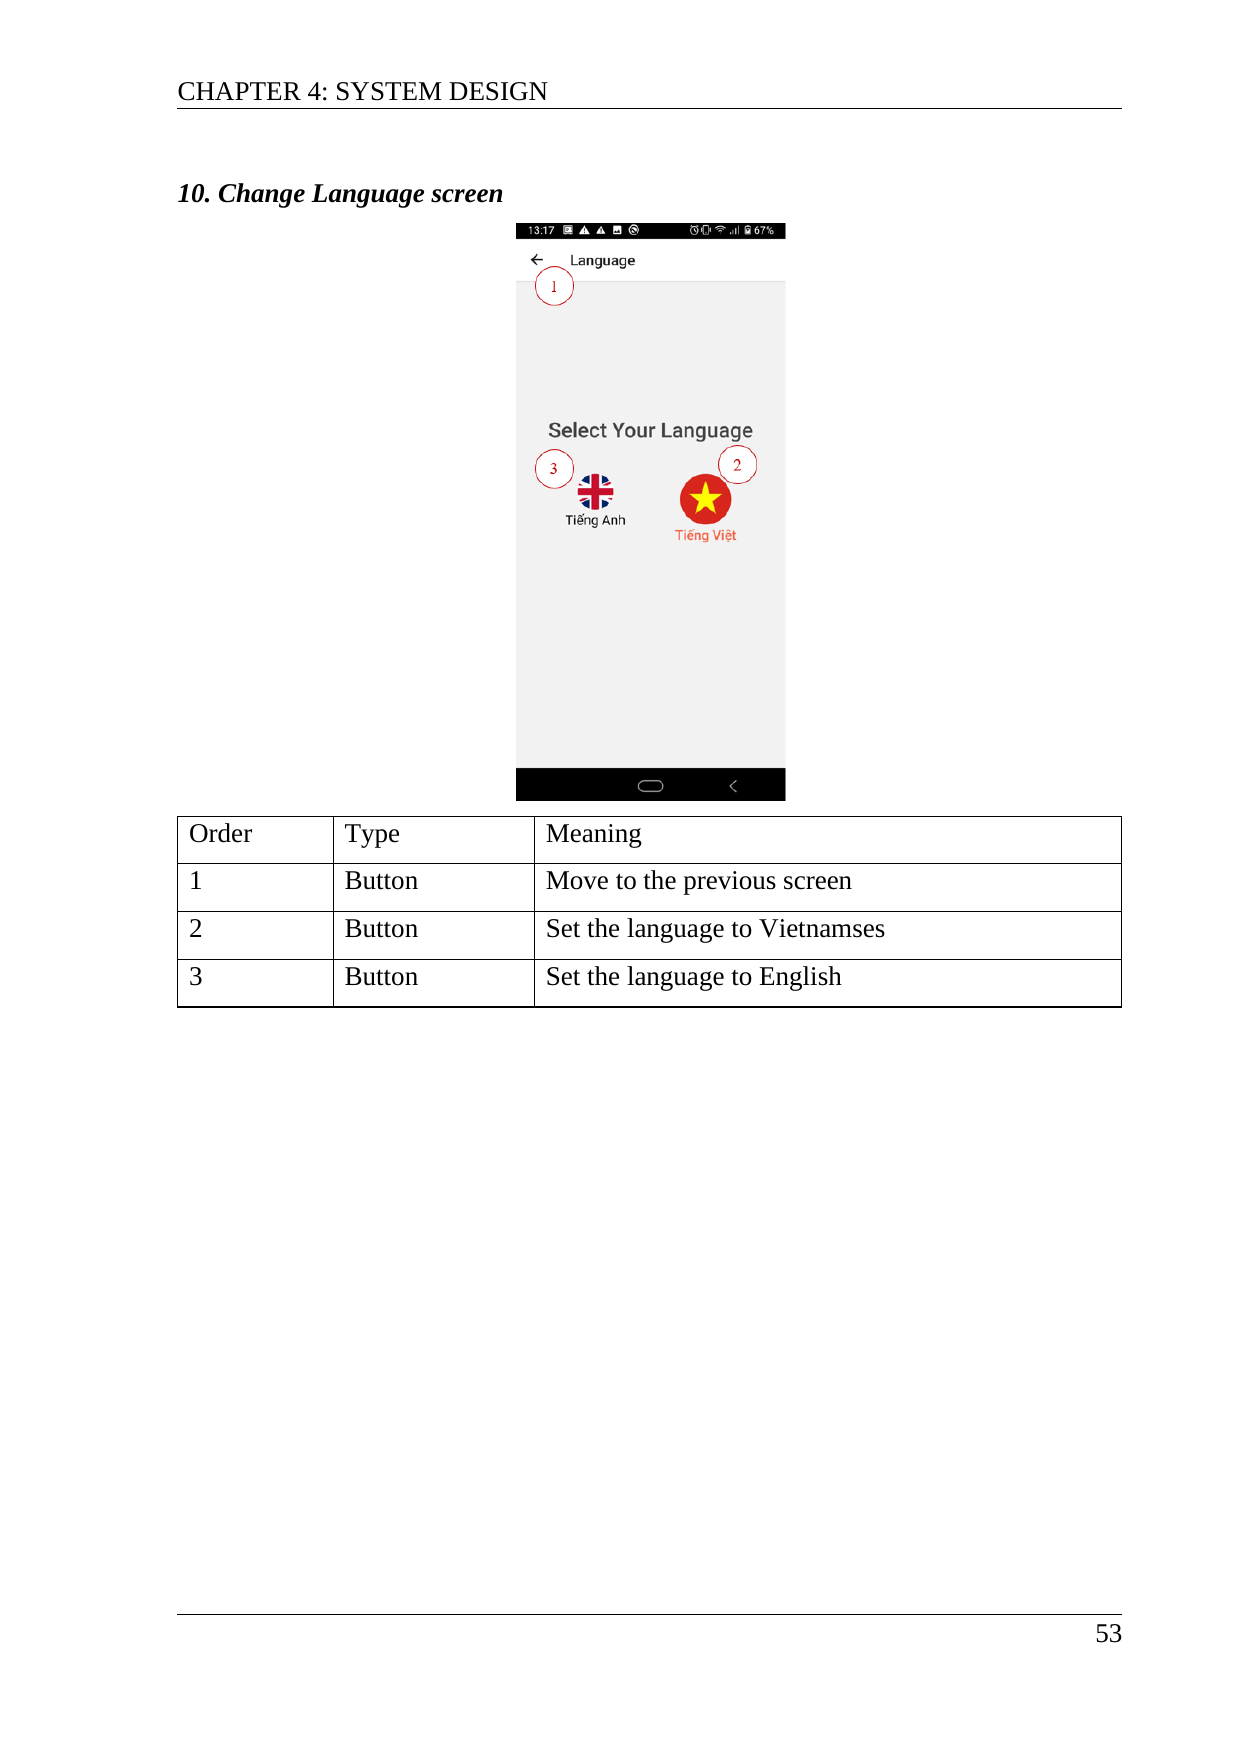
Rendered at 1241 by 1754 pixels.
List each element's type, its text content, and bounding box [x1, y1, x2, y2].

table_cell Set the language to English [535, 960, 1121, 1006]
picture [513, 223, 786, 801]
table_cell Move to the previous screen [535, 864, 1121, 911]
table_cell 2 [178, 912, 333, 959]
table_cell Button [334, 864, 534, 911]
table_header Meaning [535, 817, 1121, 863]
table_header Order [178, 817, 333, 863]
table_cell 3 [178, 960, 333, 1006]
table_cell 1 [178, 864, 333, 911]
table_cell Button [334, 960, 534, 1006]
text 10. Change Language screen [177, 177, 1122, 208]
table_header Type [334, 817, 534, 863]
table_cell Set the language to Vietnamses [535, 912, 1121, 959]
table_cell Button [334, 912, 534, 959]
